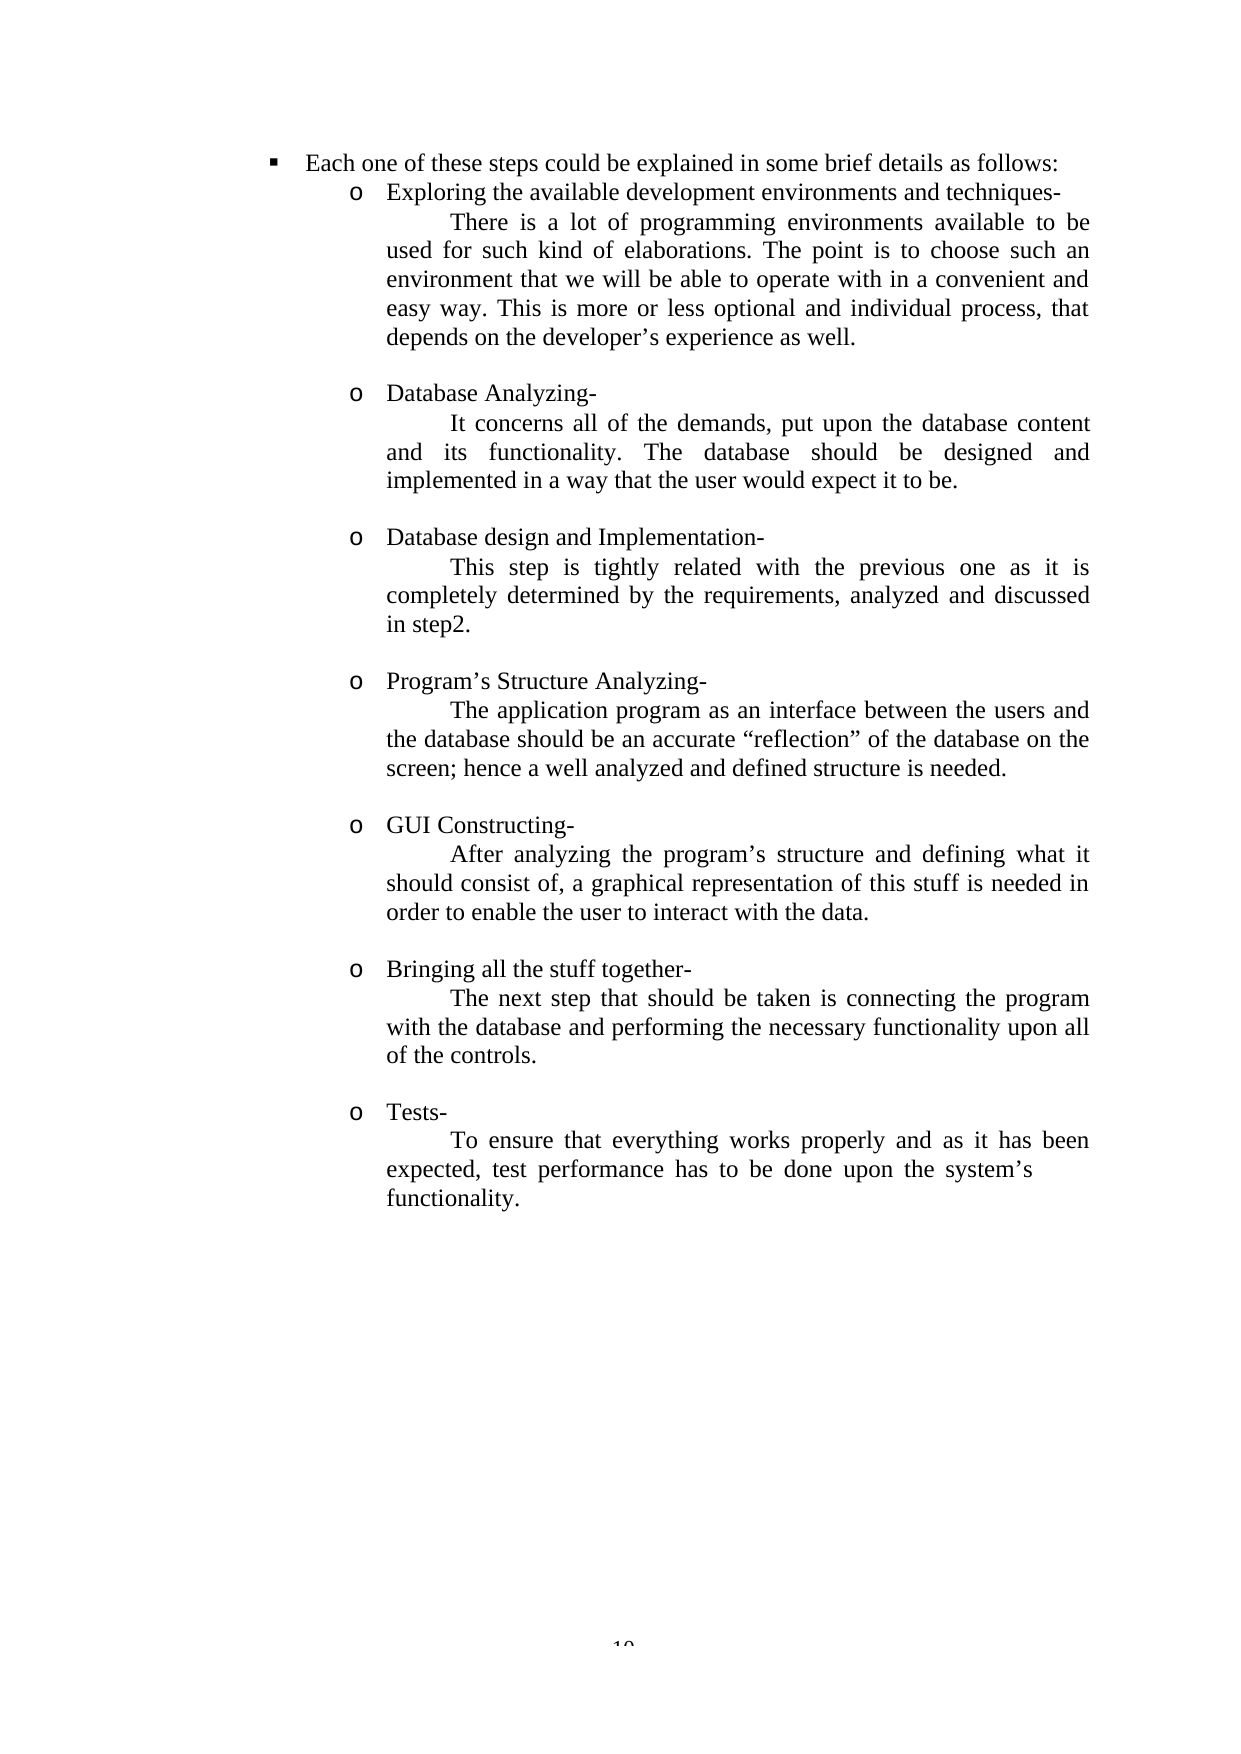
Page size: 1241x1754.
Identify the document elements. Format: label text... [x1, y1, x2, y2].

list Each one of these steps could be explained in some brief details as follows: [268, 148, 1196, 177]
list Tests- [349, 1097, 1196, 1127]
list Bringing all the stuff together- [349, 953, 1196, 983]
text After analyzing the program’s structure and defining what it should consist of, a graphical representation of this stuff is needed in order to enable the user to interact with the data. [386, 839, 1091, 926]
text The next step that should be taken is connecting the program with the database and performing the necessary functionality upon all of the controls. [386, 983, 1090, 1069]
list Exploring the available development environments and techniques- [349, 177, 1196, 207]
list Database design and Implementation- [349, 522, 1196, 552]
text There is a lot of programming environments available to be used for such kind of elaborations. The point is to choose such an environment that we will be able to operate with in a convenient and easy way. This is more or less optional and individual process, that depends on the developer’s experience as well. [386, 207, 1090, 350]
list GUI Constructing- [349, 809, 1196, 839]
list Program’s Structure Analyzing- [349, 666, 1196, 696]
text To ensure that everything works properly and as it has been [450, 1127, 1196, 1154]
list Database Analyzing- [349, 378, 1196, 408]
text It concerns all of the demands, put upon the database content and its functionality. The database should be designed and implemented in a way that the user would expect it to be. [386, 408, 1091, 494]
text expected, test performance has to be done upon the system’s functionality. [386, 1154, 1090, 1212]
text The application program as an interface between the users and the database should be an accurate “reflection” of the database on the screen; hence a well analyzed and defined structure is needed. [386, 696, 1090, 782]
text This step is tightly related with the previous one as it is completely determined by the requirements, analyzed and discussed in step2. [386, 552, 1090, 638]
